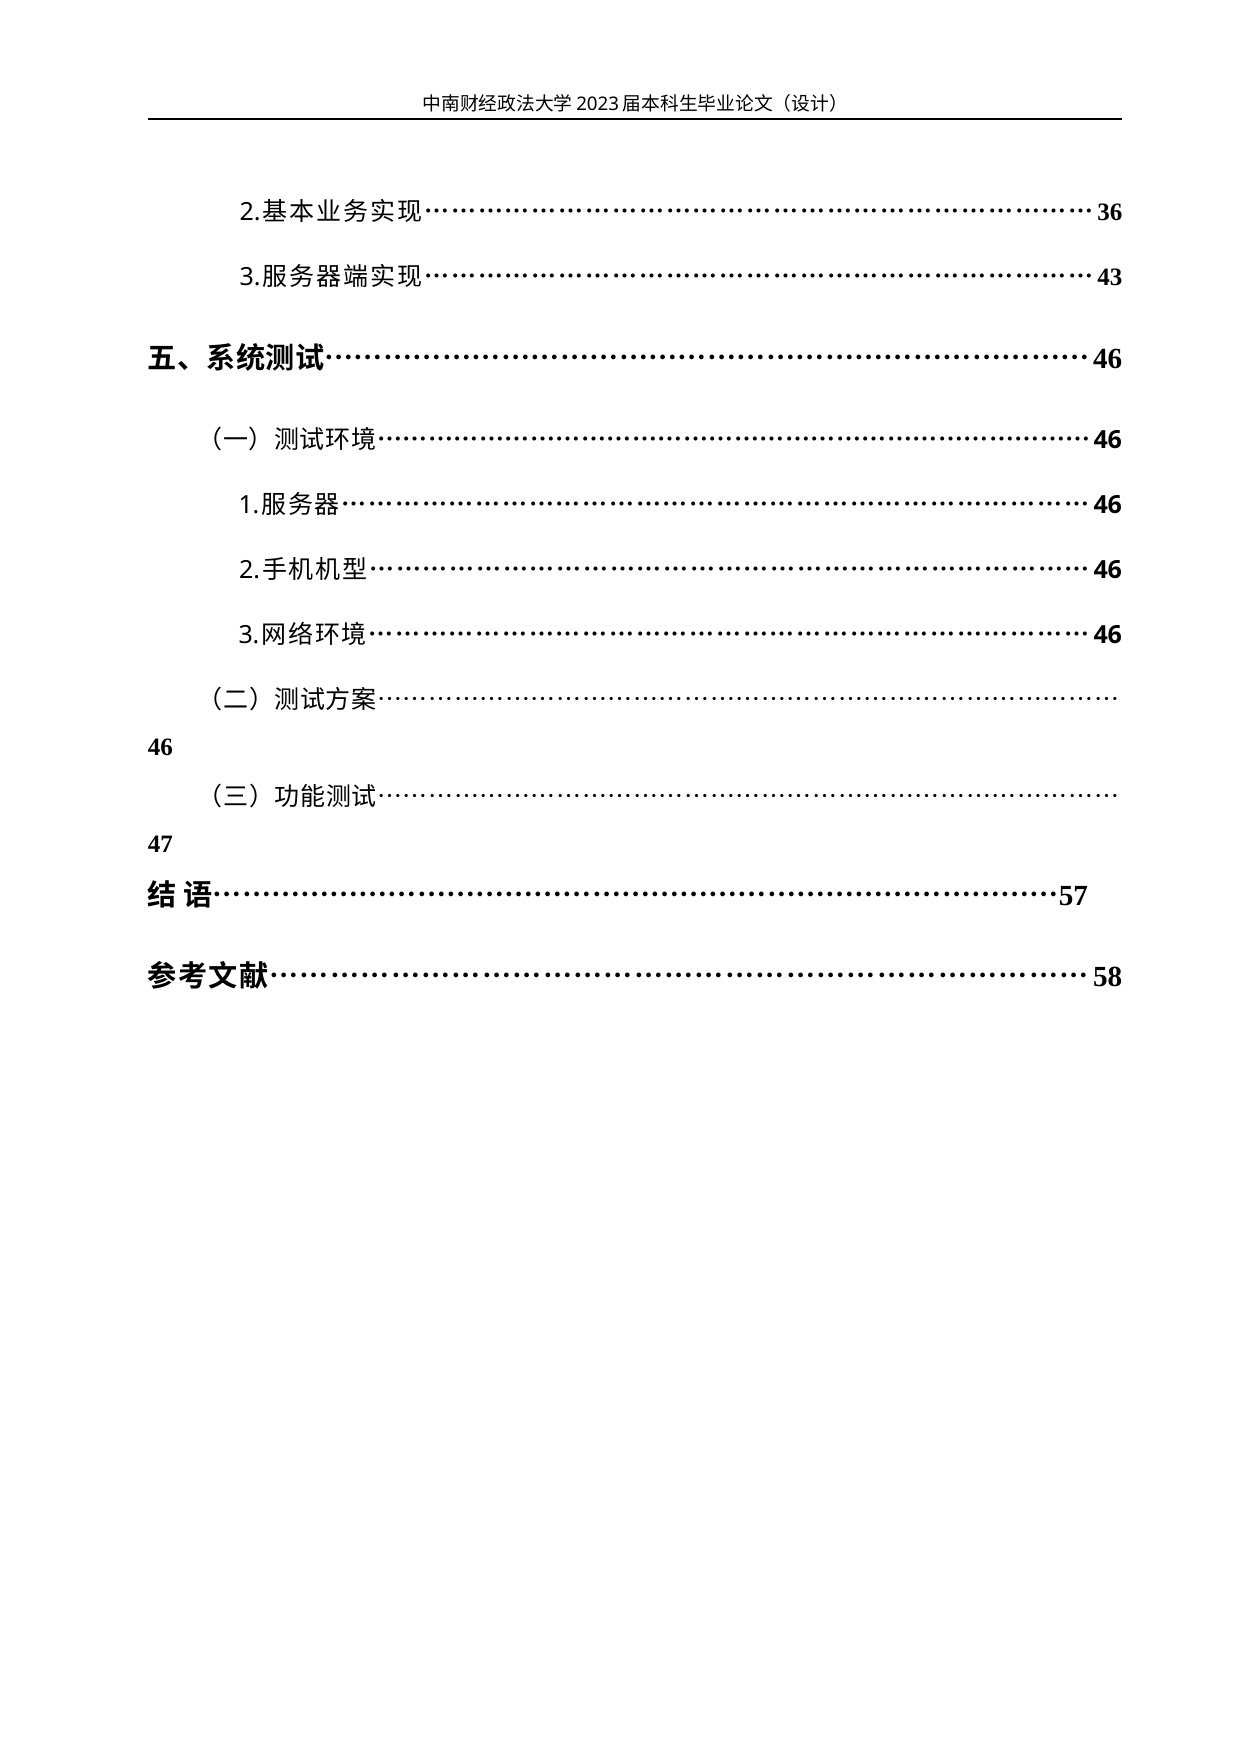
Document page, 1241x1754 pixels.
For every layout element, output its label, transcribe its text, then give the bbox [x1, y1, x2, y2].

text （二）测试方案……………………………………………………………………………46 [148, 665, 1122, 762]
text （一）测试环境…………………………………………………………………………46 [148, 405, 1122, 470]
text 参考文献………………………………………………………………………58 [148, 941, 1122, 1006]
text 3.网络环境………………………………………………………………………46 [148, 600, 1122, 665]
text （三）功能测试……………………………………………………………………………47 [148, 762, 1122, 860]
text 1.服务器…………………………………………………………………………46 [148, 470, 1122, 535]
text 2.基本业务实现…………………………………………………………………36 [148, 177, 1122, 242]
text 结 语……………………………………………………………………………57 [148, 860, 1122, 925]
text 3.服务器端实现…………………………………………………………………43 [148, 242, 1122, 307]
text 五、系统测试……………………………………………………………………46 [148, 323, 1122, 388]
text 2.手机机型………………………………………………………………………46 [148, 535, 1122, 600]
